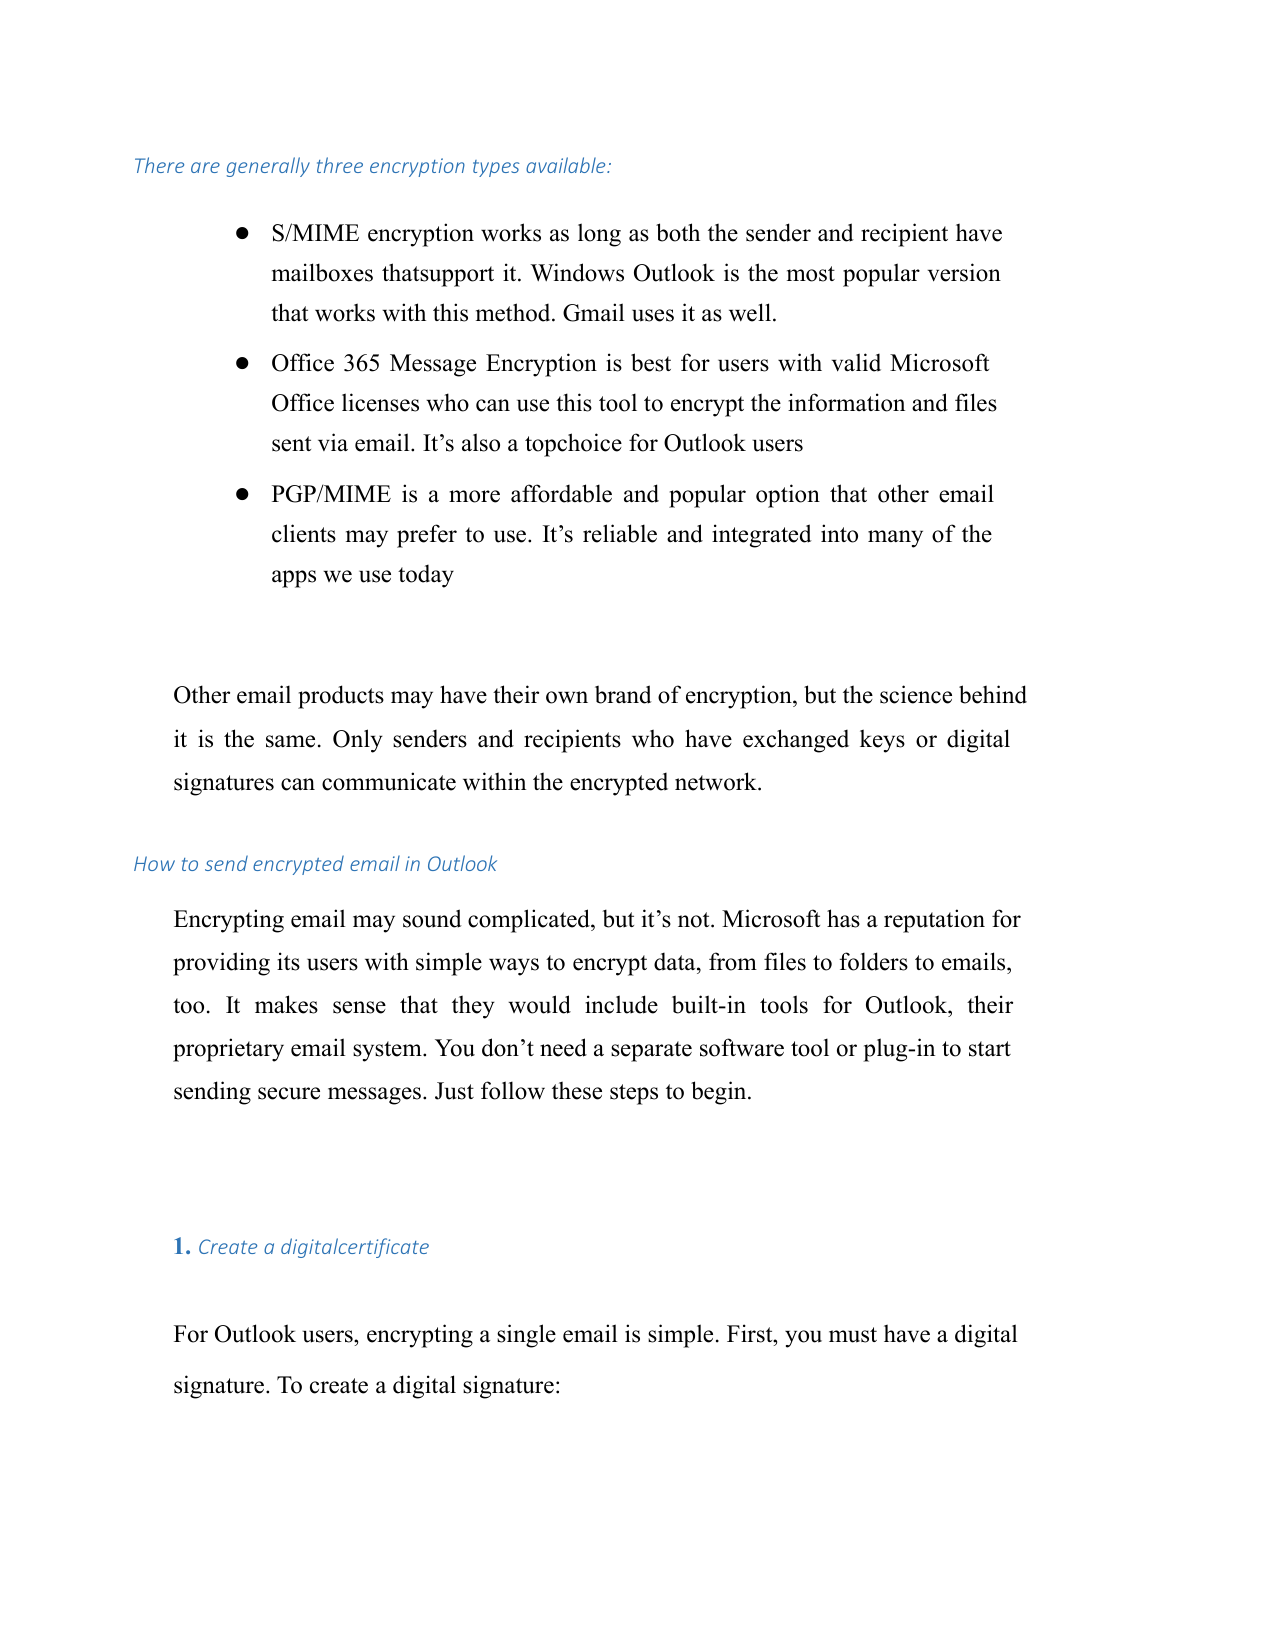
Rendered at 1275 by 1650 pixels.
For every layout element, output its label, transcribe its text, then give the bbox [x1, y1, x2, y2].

text proprietary email system. You don’t need a separate software tool or plug-in to start [173, 1034, 1036, 1062]
text Office 365 Message Encryption is best for users with valid Microsoft [271, 349, 1014, 377]
text ● [233, 477, 275, 508]
text There are generally three encryption types available: [133, 151, 636, 179]
text it is the same. Only senders and recipients who have exchanged keys or digital [173, 725, 1034, 753]
text that works with this method. Gmail uses it as well. [271, 299, 1027, 327]
text apps we use today [271, 560, 1019, 588]
text How to send encrypted email in Outlook [133, 849, 521, 877]
text mailboxes thatsupport it. Windows Outlook is the most popular version [271, 259, 1027, 287]
text ● [233, 216, 275, 248]
text too. It makes sense that they would include built-in tools for Outlook, their [173, 991, 1036, 1019]
text sent via email. It’s also a topchoice for Outlook users [271, 429, 1014, 457]
text Office licenses who can use this tool to encrypt the information and files [271, 389, 1014, 417]
text Other email products may have their own brand of encryption, but the science behind [173, 682, 1034, 709]
text . Create a digitalcertificate [185, 1232, 455, 1260]
text For Outlook users, encrypting a single email is simple. First, you must have a digital [173, 1320, 1033, 1348]
text Encrypting email may sound complicated, but it’s not. Microsoft has a reputation for [173, 905, 1036, 933]
text sending secure messages. Just follow these steps to begin. [173, 1077, 1036, 1105]
text PGP/MIME is a more affordable and popular option that other email [271, 480, 1019, 508]
text S/MIME encryption works as long as both the sender and recipient have [271, 219, 1027, 247]
text signatures can communicate within the encrypted network. [173, 768, 1034, 796]
text providing its users with simple ways to encrypt data, from files to folders to emails, [173, 948, 1036, 976]
text ● [233, 346, 275, 378]
text signature. To create a digital signature: [173, 1371, 1033, 1399]
text 1 [172, 1232, 185, 1260]
text clients may prefer to use. It’s reliable and integrated into many of the [271, 520, 1019, 548]
